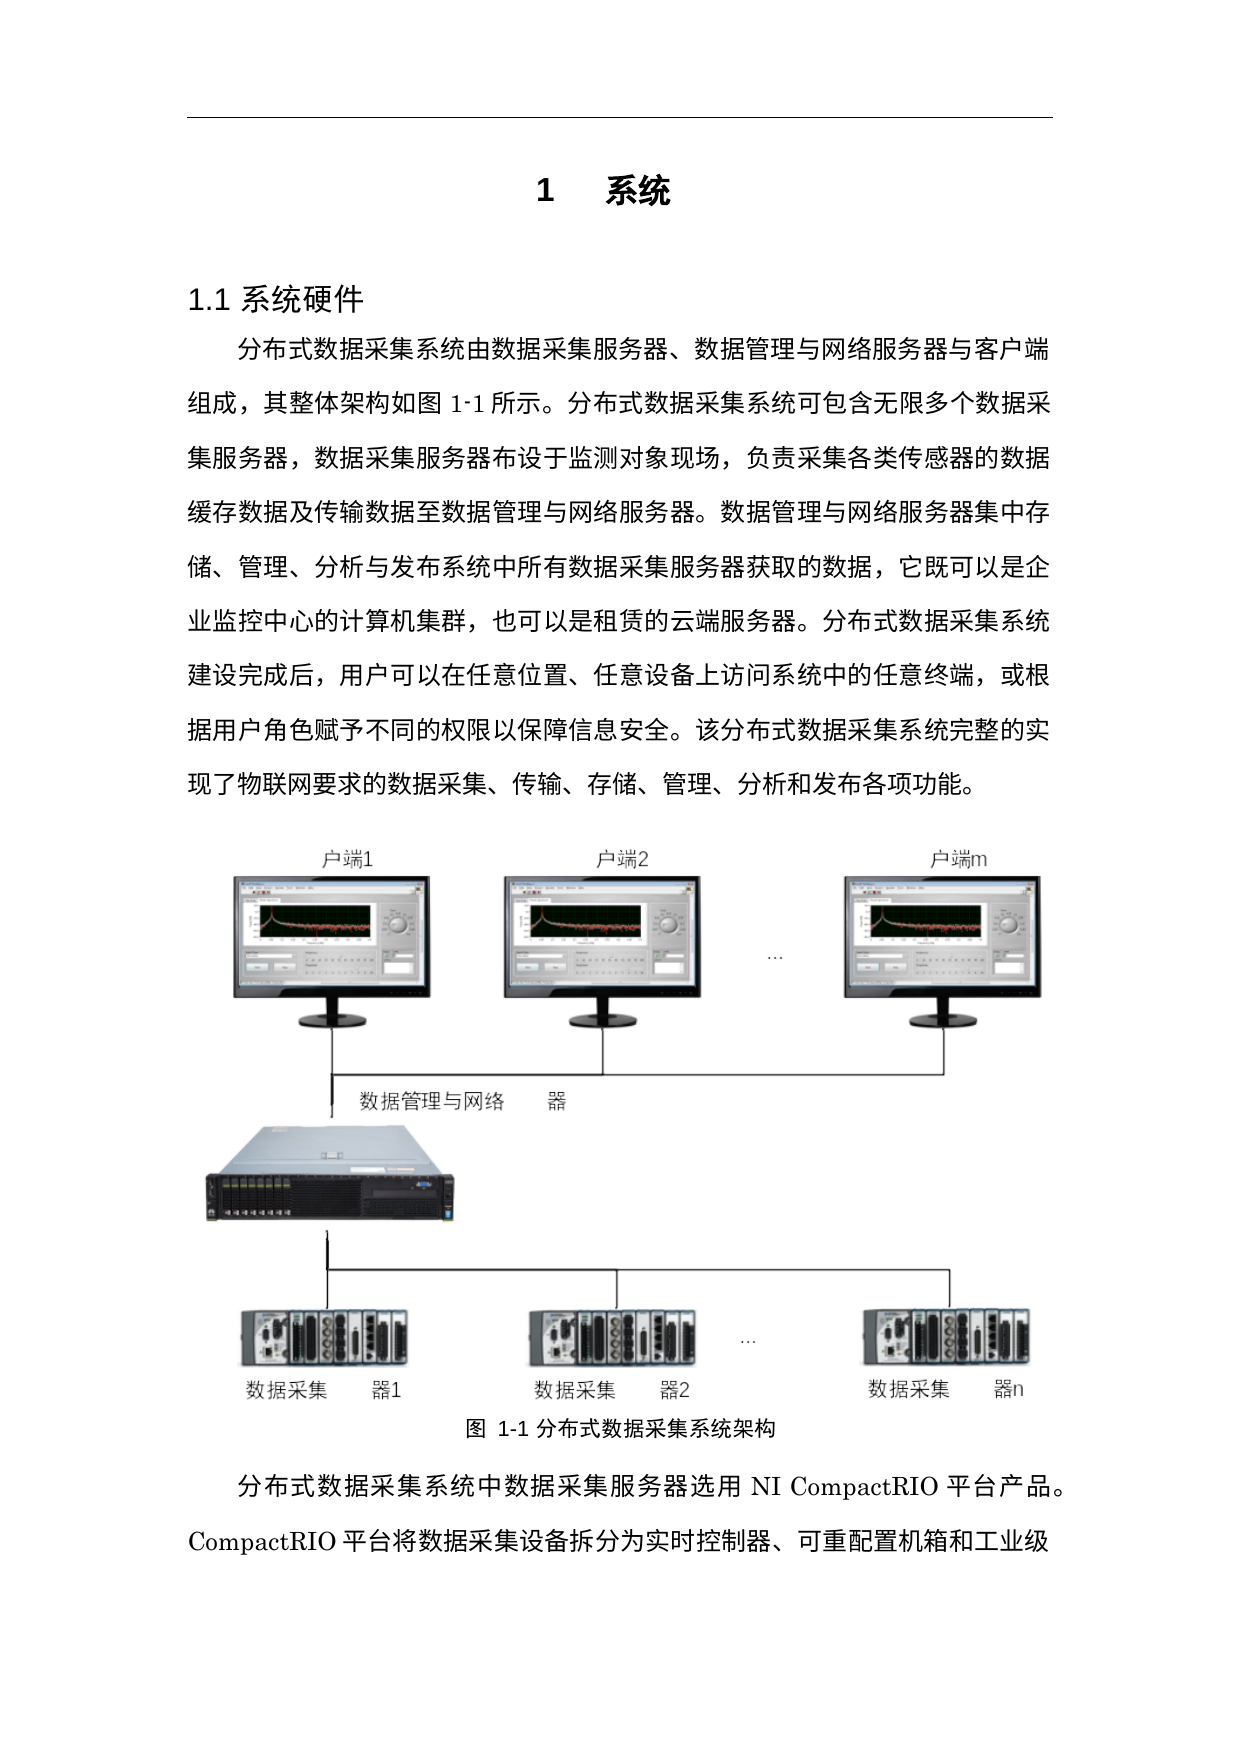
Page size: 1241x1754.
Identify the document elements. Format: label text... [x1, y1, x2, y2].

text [187, 1467, 1053, 1557]
text 图 1-1 分布式数据采集系统架构 [187, 1414, 1053, 1441]
text 分布式数据采集系统由数据采集服务器、数据管理与网络服务器与客户端组成，其整体架构如图 1-1所示。分布式数据采集系统可包含无限多个数据采集服务器，数据采集服务器布设于监测对象现场，负责采集各类传感器的数据、缓存数据及传输数据至数据管理与网络服务器。数据管理与网络服务器集中存储、管理、分析与发布系统中所有数据采集服务器获取的数据，它既可以是企业监控中心的计算机集群，也可以是租赁的云端服务器。分布式数据采集系统建设完成后，用户可以在任意位置、任意设备上访问系统中的任意终端，或根据用户角色赋予不同的权限以保障信息安全。该分布式数据采集系统完整的实现了物联网要求的数据采集、传输、存储、管理、分析和发布各项功能。 [187, 329, 1053, 801]
subtitle 系统硬件 [187, 279, 1053, 317]
subtitle 系统概述 [187, 168, 1053, 209]
